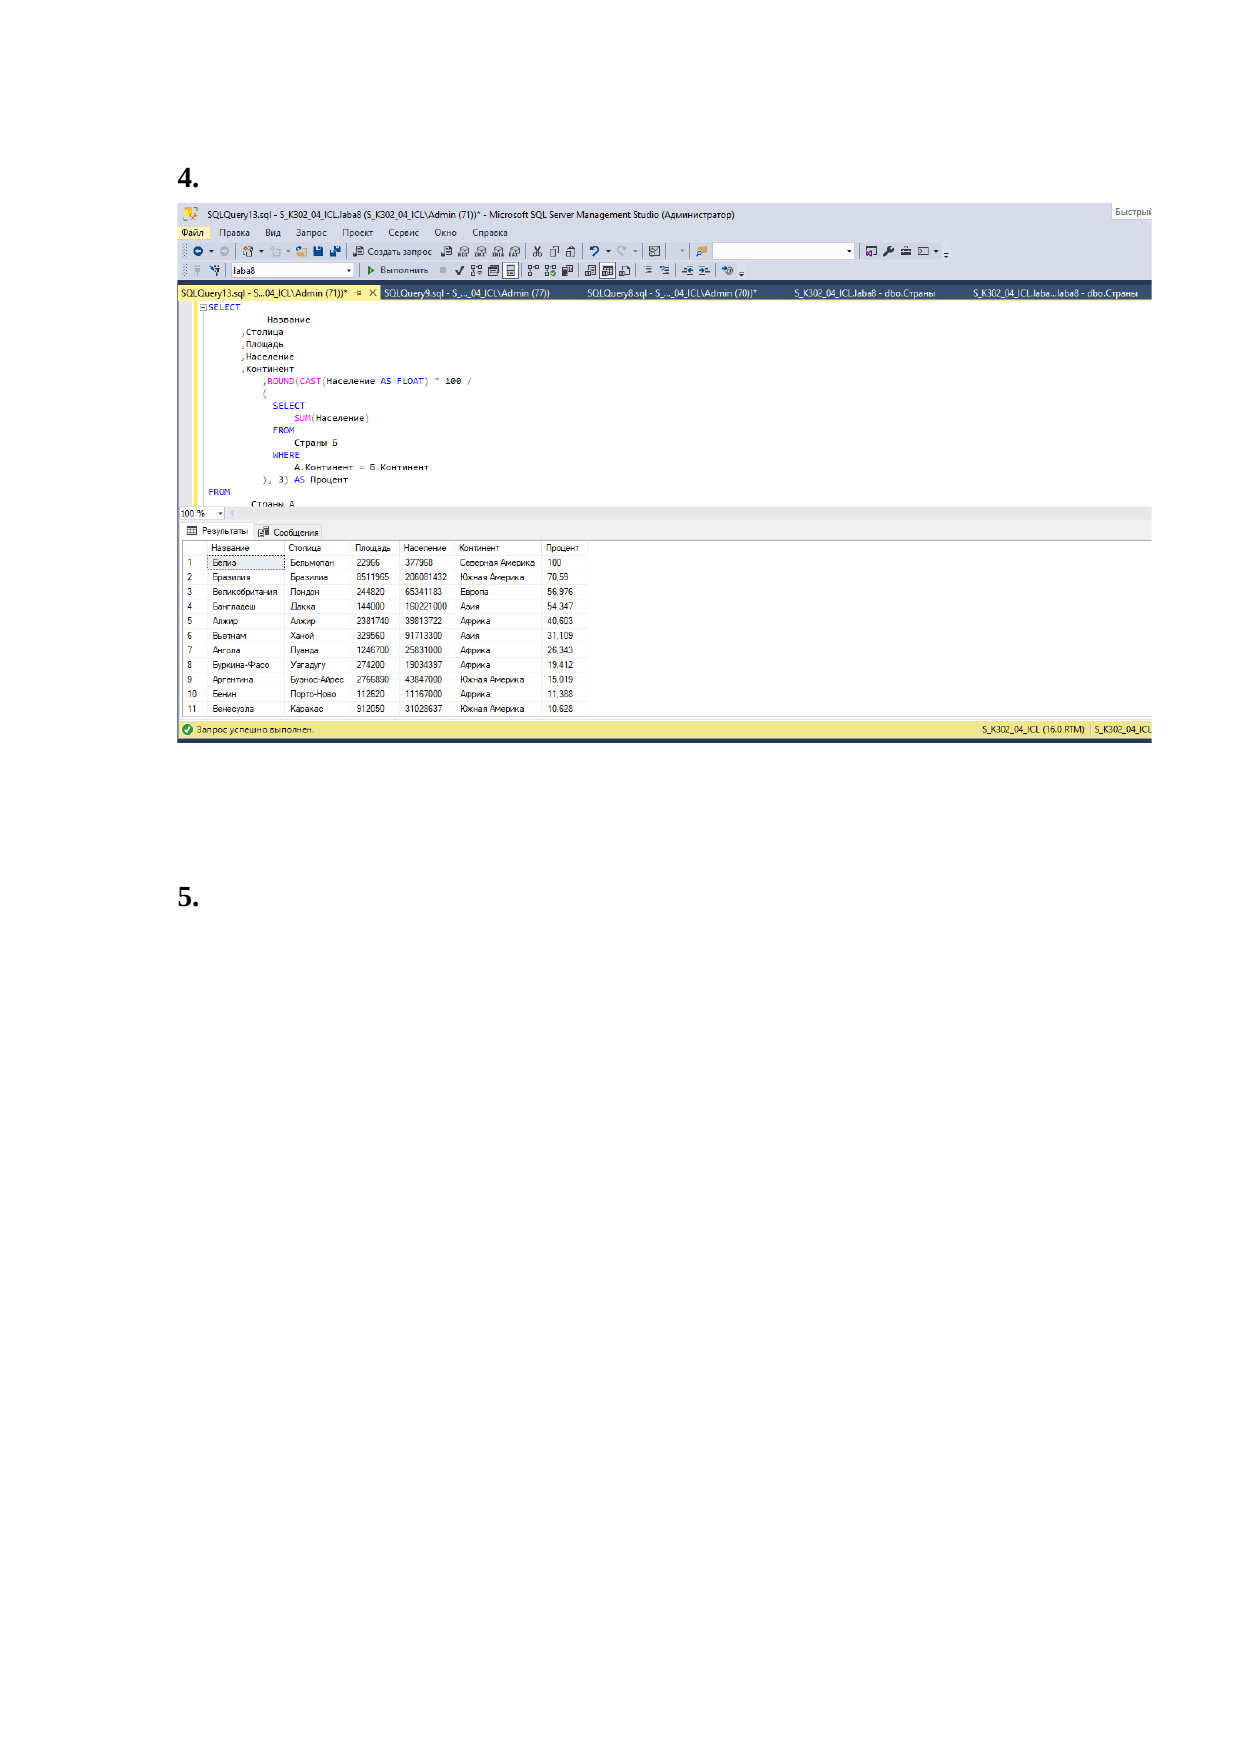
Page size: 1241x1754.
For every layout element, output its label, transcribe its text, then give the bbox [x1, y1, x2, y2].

picture [177, 203, 1152, 743]
text 5. [177, 879, 1152, 913]
text 4. [177, 161, 1152, 194]
